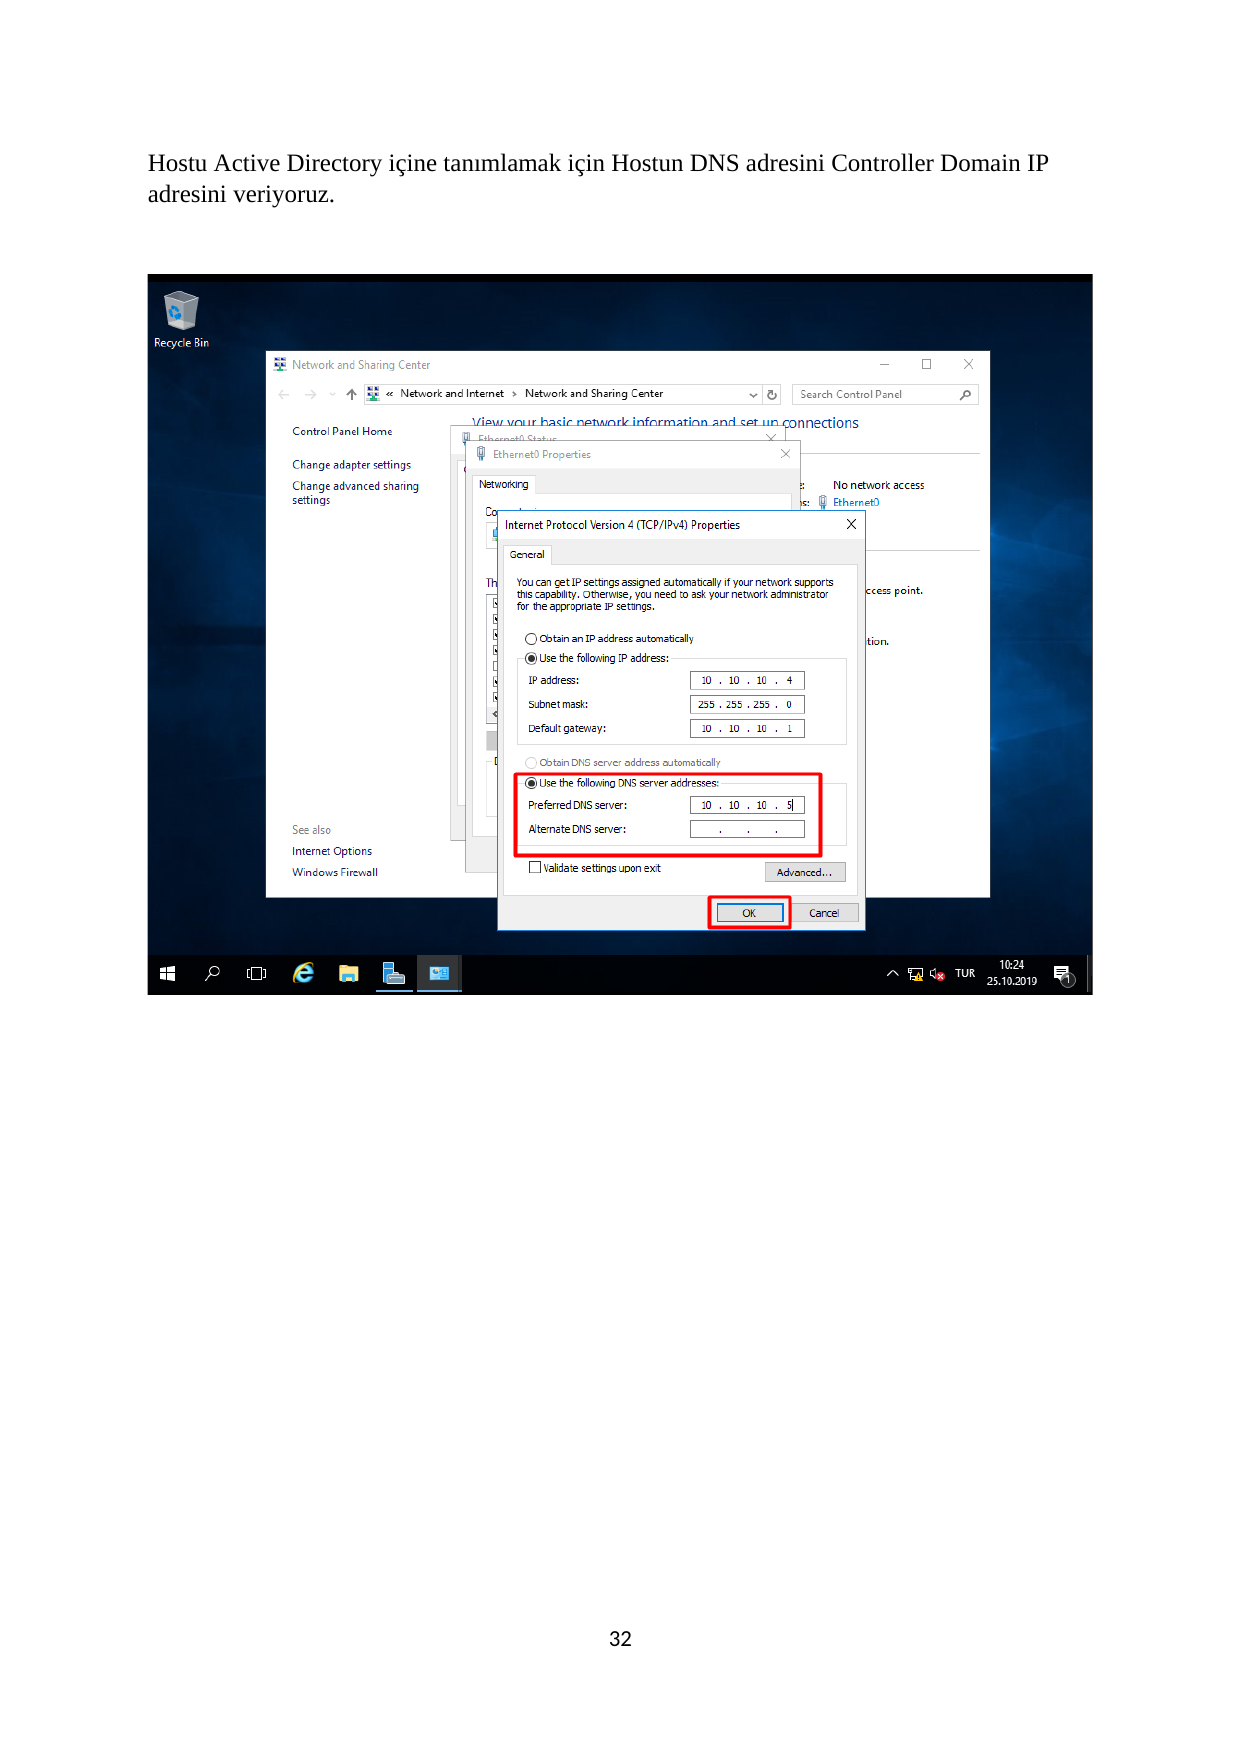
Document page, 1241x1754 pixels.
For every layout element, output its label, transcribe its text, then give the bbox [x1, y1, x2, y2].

picture [147, 274, 1093, 995]
text Hostu Active Directory içine tanımlamak için Hostun DNS adresini Controller Domain IP adresini veriyoruz. [148, 148, 1093, 207]
